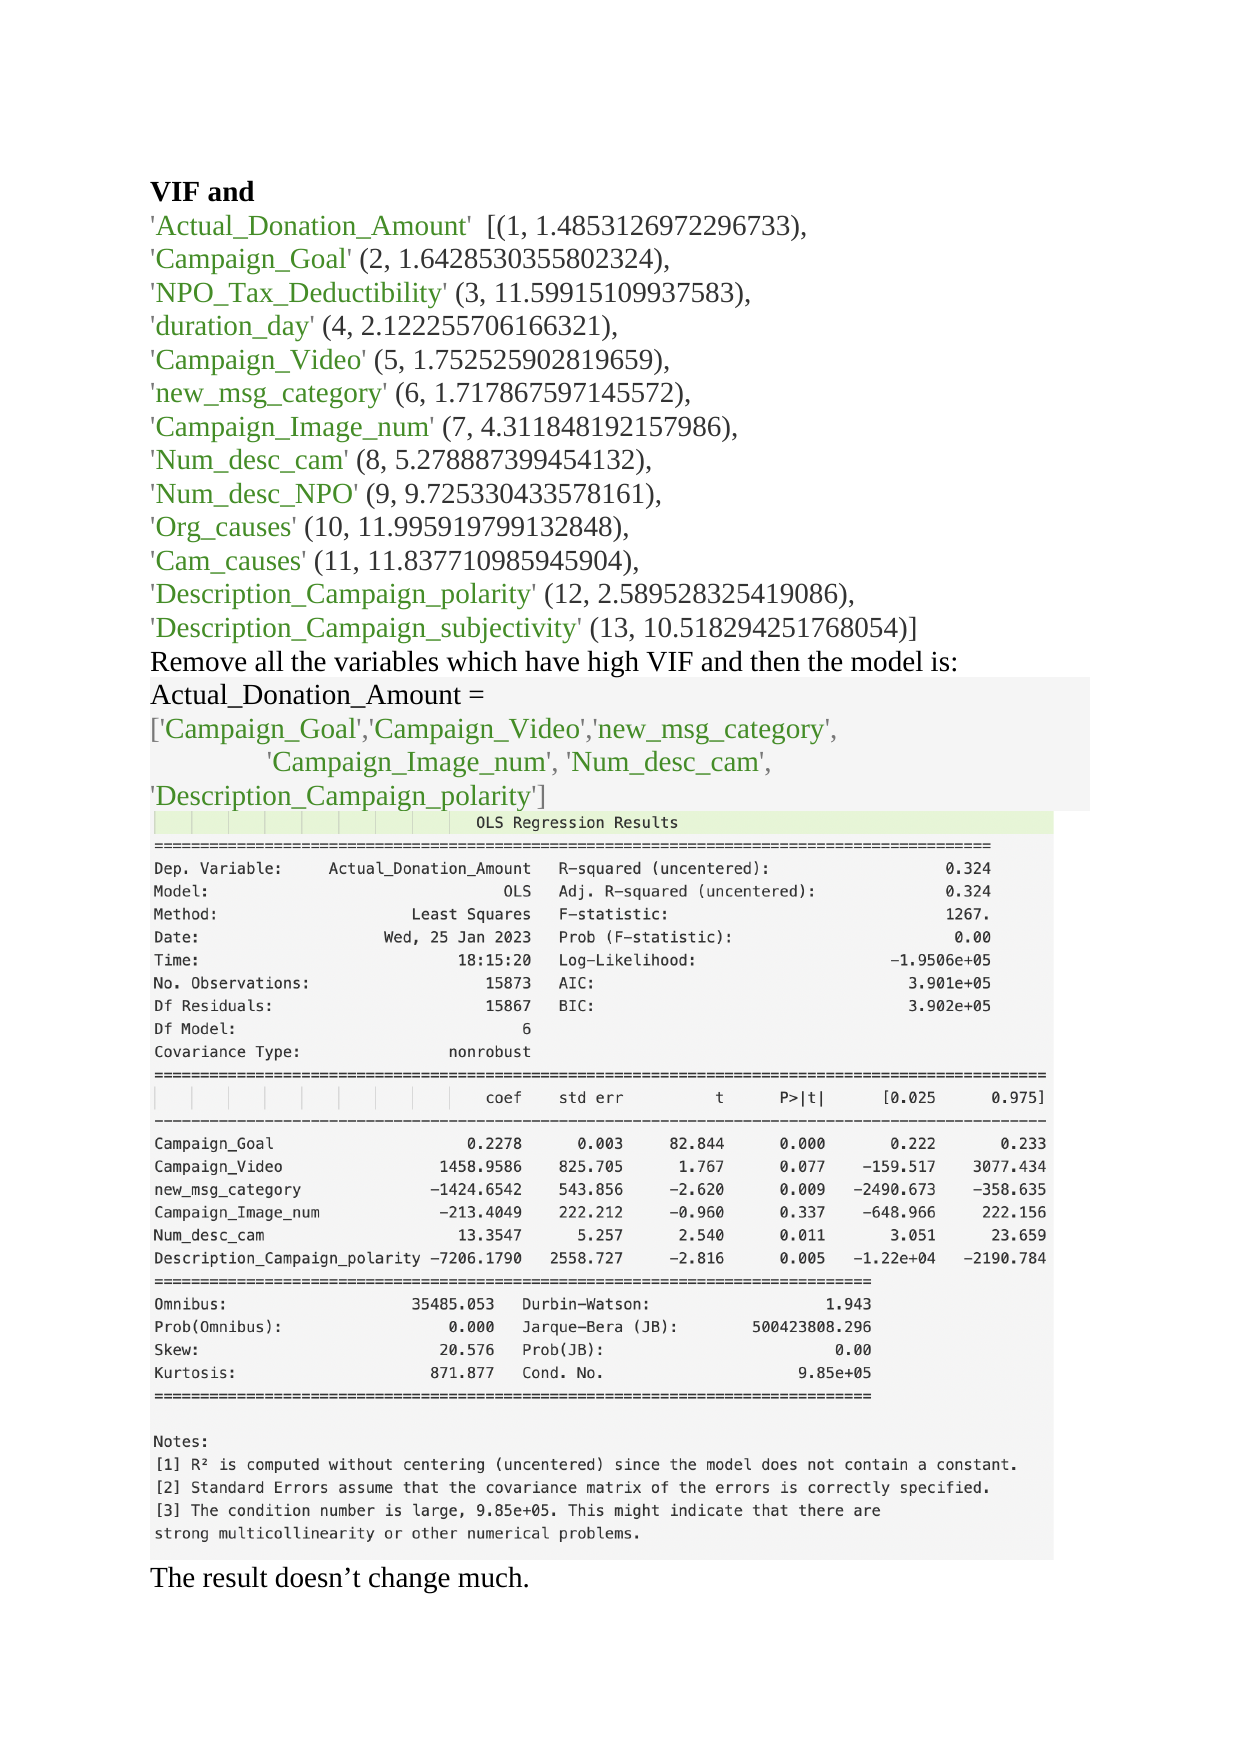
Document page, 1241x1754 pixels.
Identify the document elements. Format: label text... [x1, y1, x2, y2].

text VIF and [150, 174, 1090, 208]
picture [150, 811, 1054, 1560]
text 'Campaign_Goal' (2, 1.6428530355802324), [150, 241, 1090, 275]
text 'Campaign_Video' (5, 1.752525902819659), [150, 342, 1090, 375]
text 'Campaign_Image_num', 'Num_desc_cam', 'Description_Campaign_polarity'] [150, 744, 1090, 811]
text 'Campaign_Image_num' (7, 4.311848192157986), [150, 409, 1090, 442]
text 'Description_Campaign_subjectivity' (13, 10.518294251768054)] [150, 610, 1090, 644]
text The result doesn’t change much. [150, 1560, 1090, 1593]
text 'duration_day' (4, 2.122255706166321), [150, 308, 1090, 342]
text 'Actual_Donation_Amount' [(1, 1.4853126972296733), [150, 208, 1090, 241]
text 'NPO_Tax_Deductibility' (3, 11.59915109937583), [150, 275, 1090, 308]
text 'Cam_causes' (11, 11.837710985945904), [150, 543, 1090, 577]
text 'Description_Campaign_polarity' (12, 2.589528325419086), [150, 577, 1090, 610]
text Actual_Donation_Amount = ['Campaign_Goal','Campaign_Video','new_msg_category', [150, 677, 1090, 744]
text 'Num_desc_NPO' (9, 9.725330433578161), [150, 476, 1090, 509]
text 'Num_desc_cam' (8, 5.278887399454132), [150, 442, 1090, 476]
text Remove all the variables which have high VIF and then the model is: [150, 644, 1090, 677]
text 'Org_causes' (10, 11.995919799132848), [150, 509, 1090, 543]
text 'new_msg_category' (6, 1.717867597145572), [150, 375, 1090, 409]
